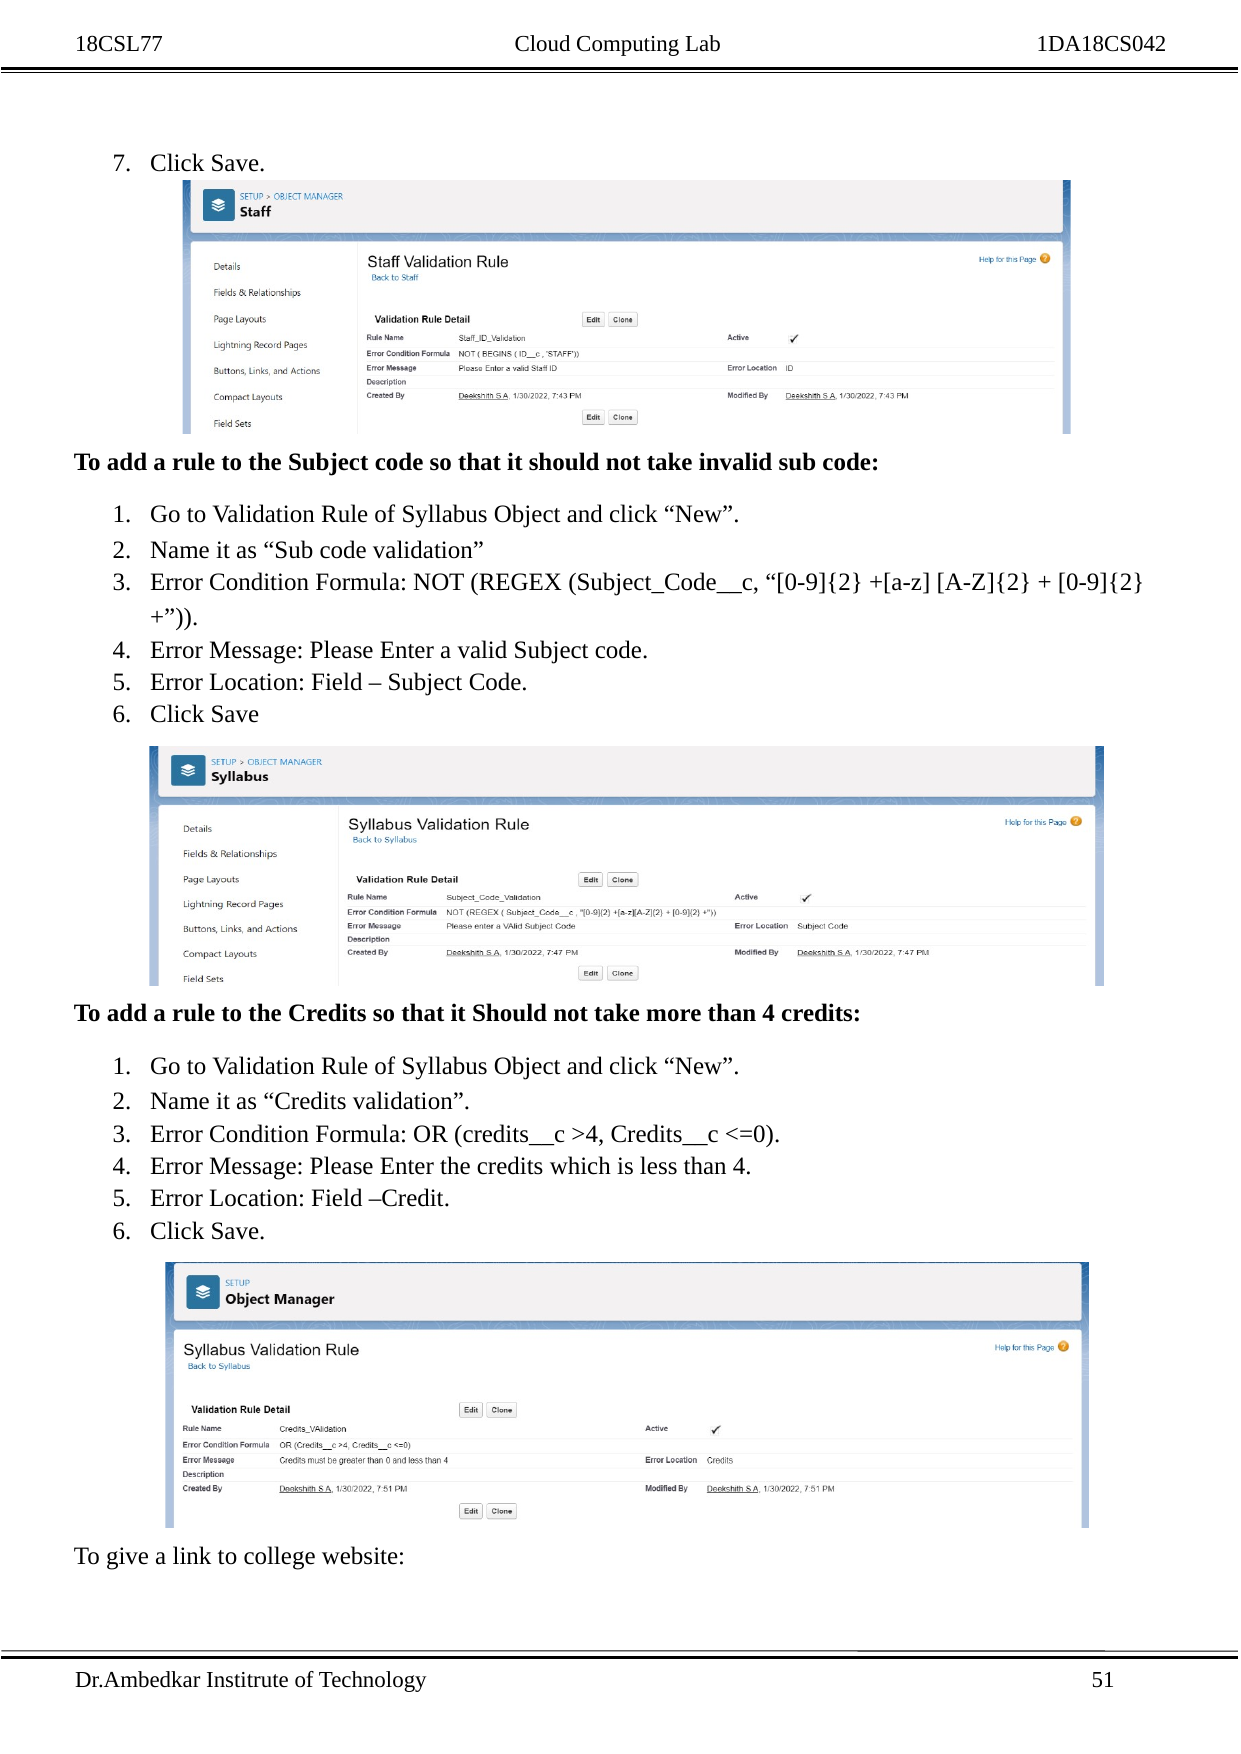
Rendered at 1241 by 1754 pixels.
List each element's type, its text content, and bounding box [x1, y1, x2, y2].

list Error Location: Field –Credit. [112, 1183, 1166, 1212]
list Go to Validation Rule of Syllabus Object and click “New”. [112, 499, 1166, 528]
list Error Condition Formula: OR (credits__c >4, Credits__c <=0). [112, 1119, 1166, 1147]
picture [149, 746, 1104, 986]
list Go to Validation Rule of Syllabus Object and click “New”. [112, 1051, 1166, 1079]
picture [165, 1262, 1089, 1528]
list Click Save. [112, 148, 1166, 177]
list Error Message: Please Enter the credits which is less than 4. [112, 1151, 1166, 1180]
picture [182, 180, 1071, 434]
text To give a link to college website: [73, 1541, 1166, 1569]
text To add a rule to the Credits so that it Should not take more than 4 credits: [73, 998, 1172, 1027]
list Error Location: Field – Subject Code. [112, 667, 1166, 696]
text +”)). [150, 602, 1166, 631]
text To add a rule to the Subject code so that it should not take invalid sub code: [73, 447, 1172, 475]
list Error Message: Please Enter a valid Subject code. [112, 635, 1166, 663]
list Click Save. [112, 1216, 1166, 1245]
list Error Condition Formula: NOT (REGEX (Subject_Code__c, “[0-9]{2} +[a-z] [A-Z]{2} + [0-9]{2} [112, 567, 1166, 596]
list Name it as “Sub code validation” [112, 535, 1166, 563]
list Name it as “Credits validation”. [112, 1086, 1166, 1115]
list Click Save [112, 699, 1166, 728]
